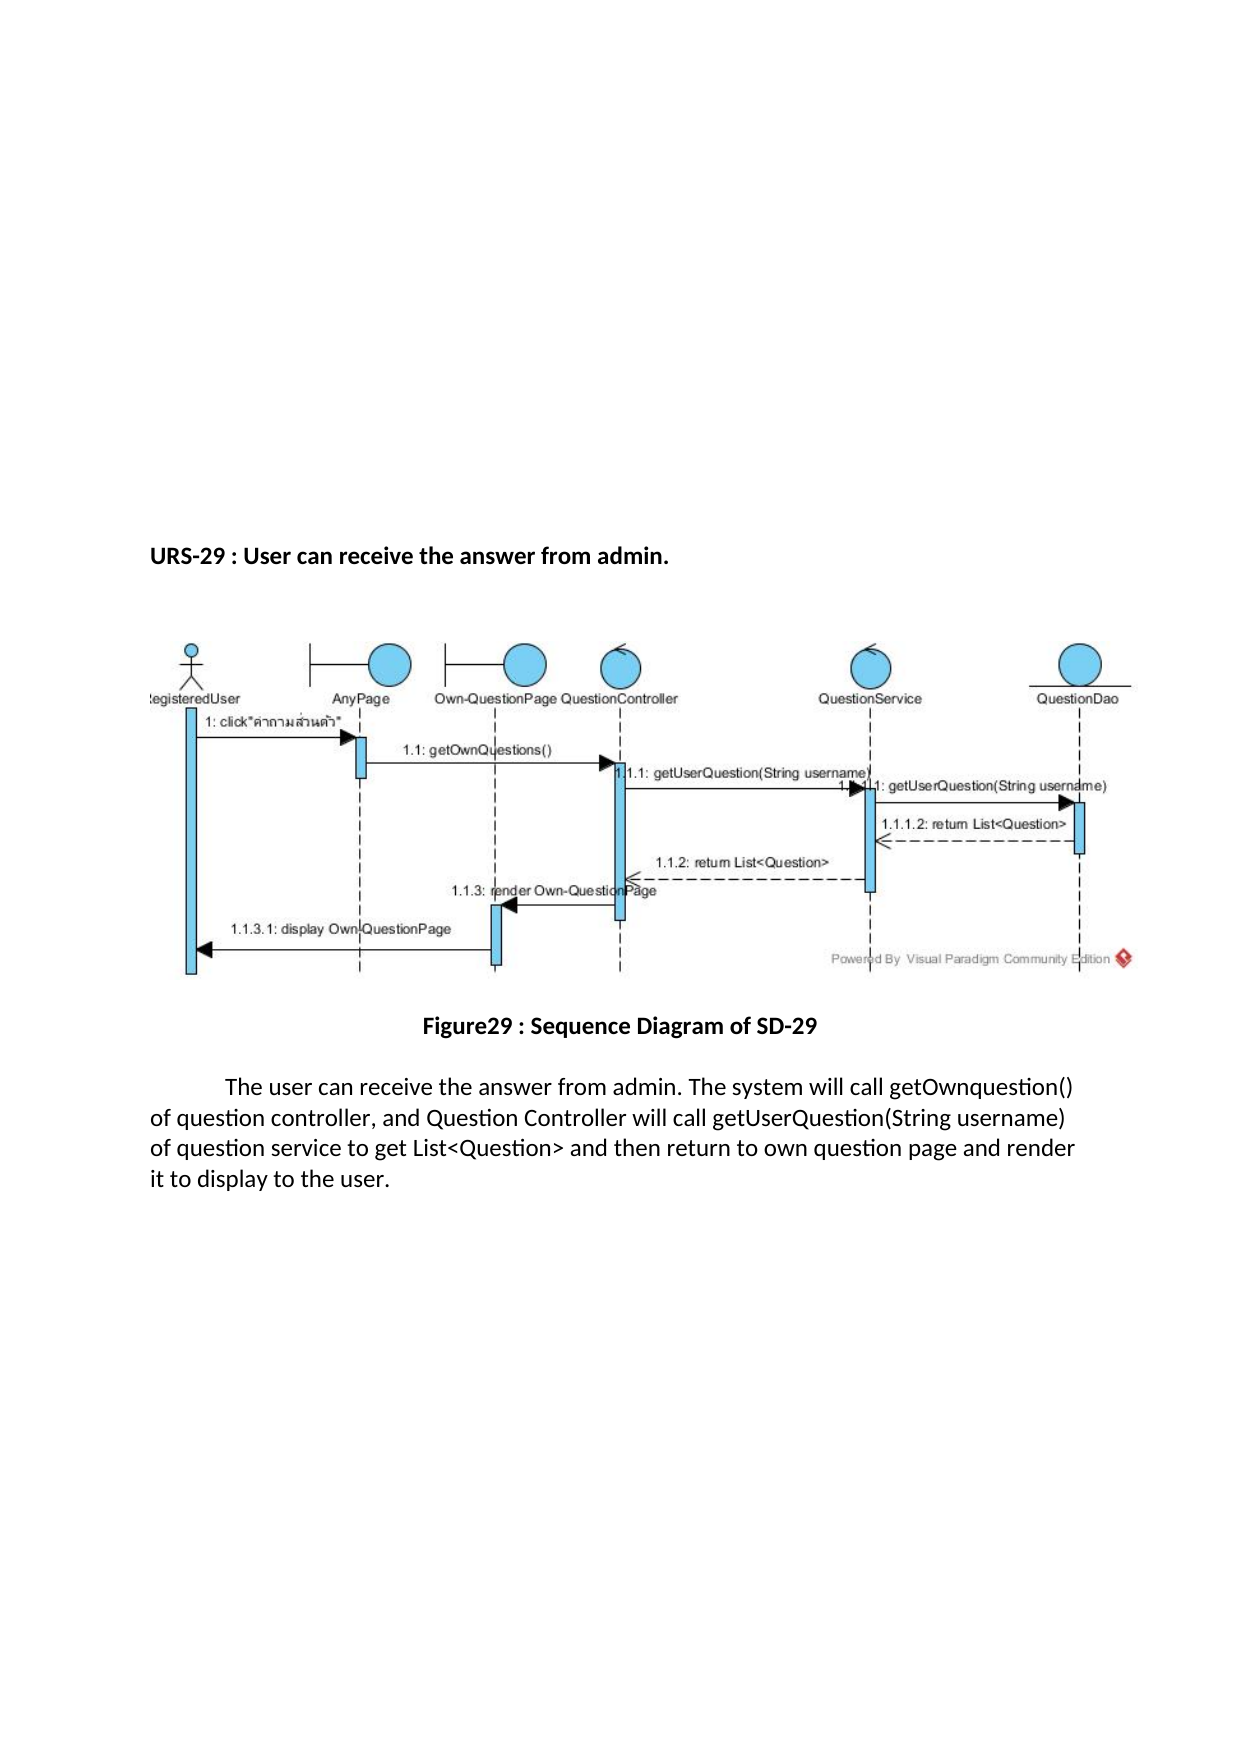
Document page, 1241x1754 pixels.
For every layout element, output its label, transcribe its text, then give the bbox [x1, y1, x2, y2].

text Figure29 : Sequence Diagram of SD-29 [150, 1010, 1090, 1041]
text URS-29 : User can receive the answer from admin. [150, 540, 1090, 570]
picture [150, 641, 1139, 980]
text The user can receive the answer from admin. The system will call getOwnquestion() of question controller, and Question Controller will call getUserQuestion(String username) of question service to get List<Question> and then return to own question page and render it to display to the user. [150, 1071, 1090, 1193]
